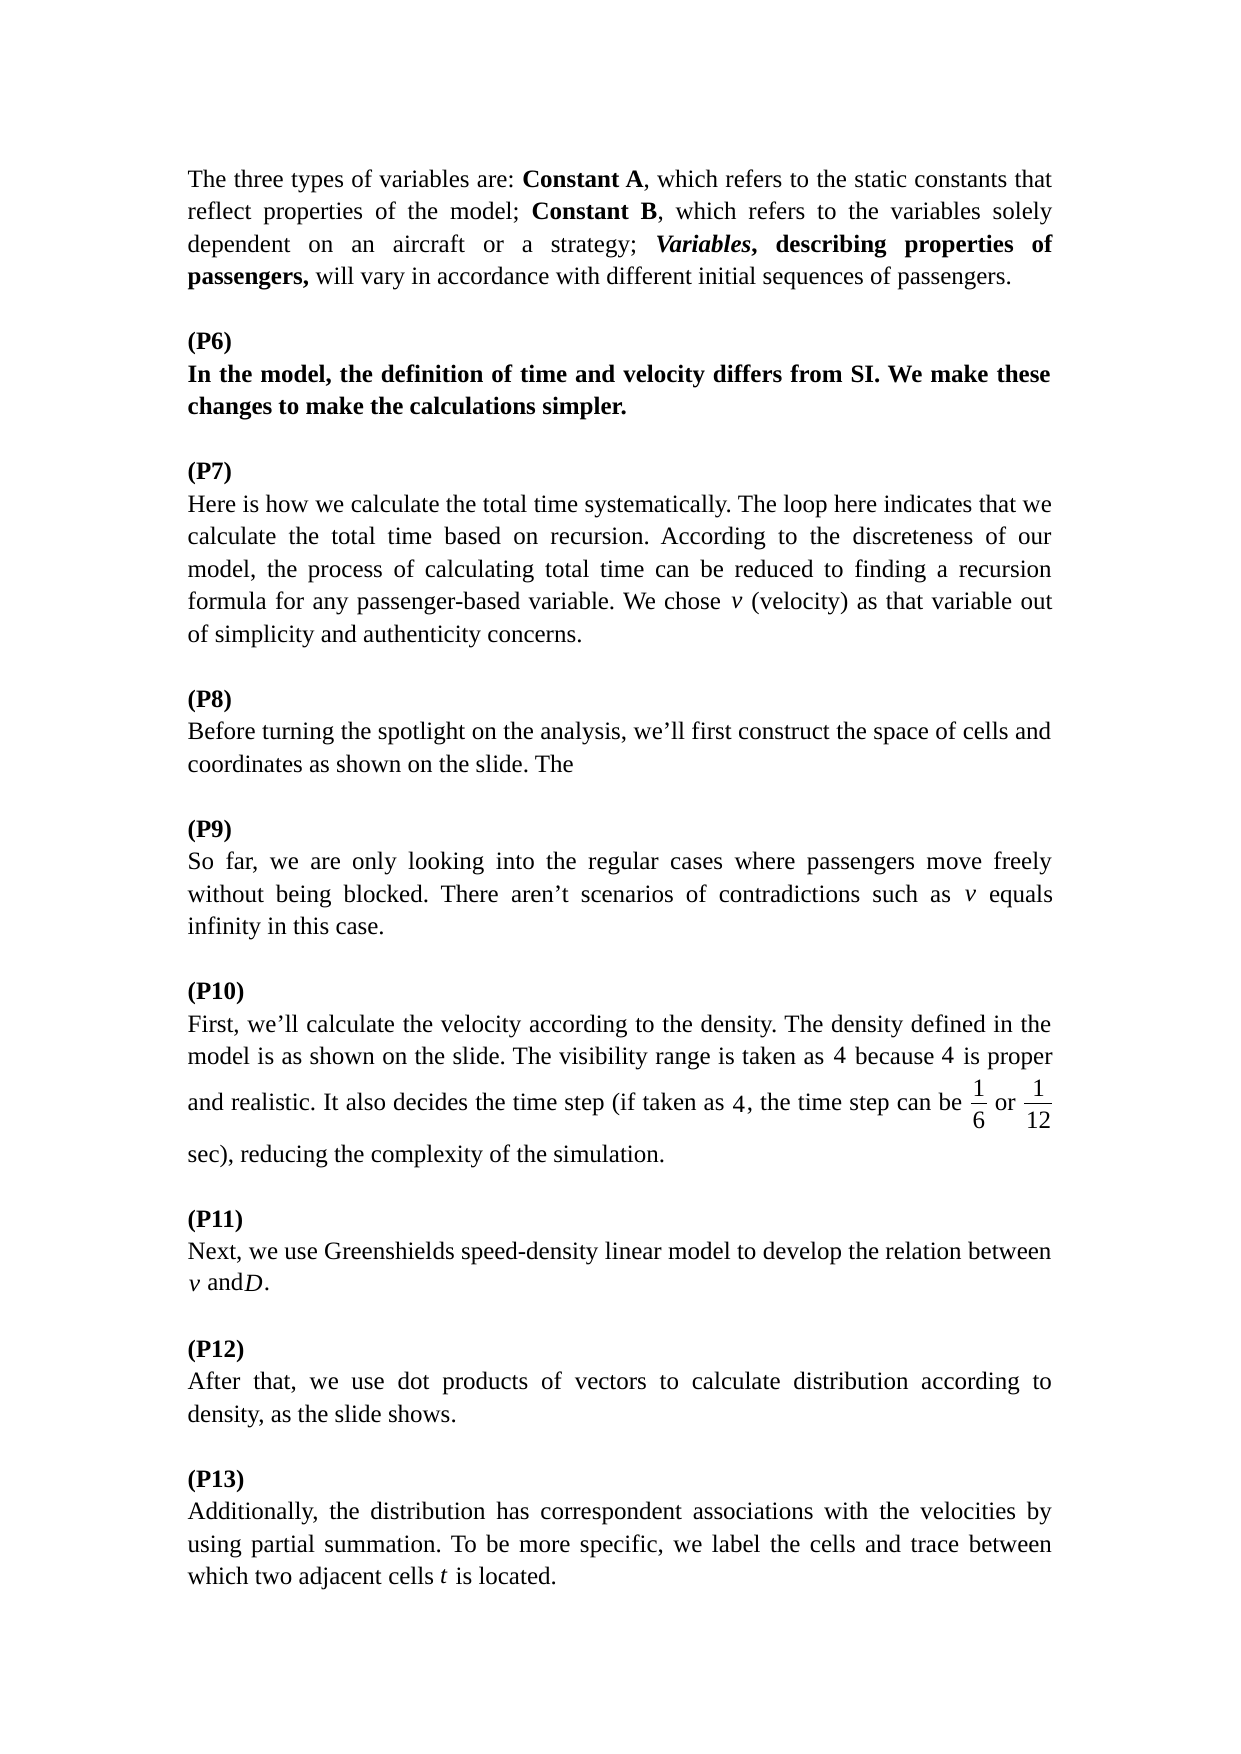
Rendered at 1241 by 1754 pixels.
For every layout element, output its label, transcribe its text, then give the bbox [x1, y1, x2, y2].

text The three types of variables are: Constant A, which refers to the static constants that reflect properties of the model; Constant B, which refers to the variables solely dependent on an aircraft or a strategy; Variables, describing properties of passengers, will vary in accordance with different initial sequences of passengers. [187, 162, 1053, 292]
text (P13) [187, 1462, 1053, 1494]
text Here is how we calculate the total time systematically. The loop here indicates that we calculate the total time based on recursion. According to the discreteness of our model, the process of calculating total time can be reduced to finding a recursion formula for any passenger-based variable. We chose (velocity) as that variable out of simplicity and authenticity concerns. [187, 487, 1053, 649]
text (P9) [187, 812, 1053, 844]
text Next, we use Greenshields speed-density linear model to develop the relation between and. [187, 1234, 1053, 1299]
text (P11) [187, 1202, 1053, 1234]
text After that, we use dot products of vectors to calculate distribution according to density, as the slide shows. [187, 1364, 1053, 1429]
text (P6) [187, 324, 1053, 357]
text (P8) [187, 682, 1053, 714]
text Before turning the spotlight on the analysis, we’ll first construct the space of cells and coordinates as shown on the slide. The [187, 714, 1053, 779]
text Additionally, the distribution has correspondent associations with the velocities by using partial summation. To be more specific, we label the cells and trace between which two adjacent cells is located. [187, 1494, 1053, 1592]
text (P7) [187, 454, 1053, 487]
text In the model, the definition of time and velocity differs from SI. We make these changes to make the calculations simpler. [187, 357, 1053, 422]
text First, we’ll calculate the velocity according to the density. The density defined in the model is as shown on the slide. The visibility range is taken as because is proper and realistic. It also decides the time step (if taken as , the time step can be or sec), reducing the complexity of the simulation. [187, 1007, 1053, 1169]
text So far, we are only looking into the regular cases where passengers move freely without being blocked. There aren’t scenarios of contradictions such as equals infinity in this case. [187, 844, 1053, 942]
text (P10) [187, 974, 1053, 1007]
text (P12) [187, 1332, 1053, 1364]
